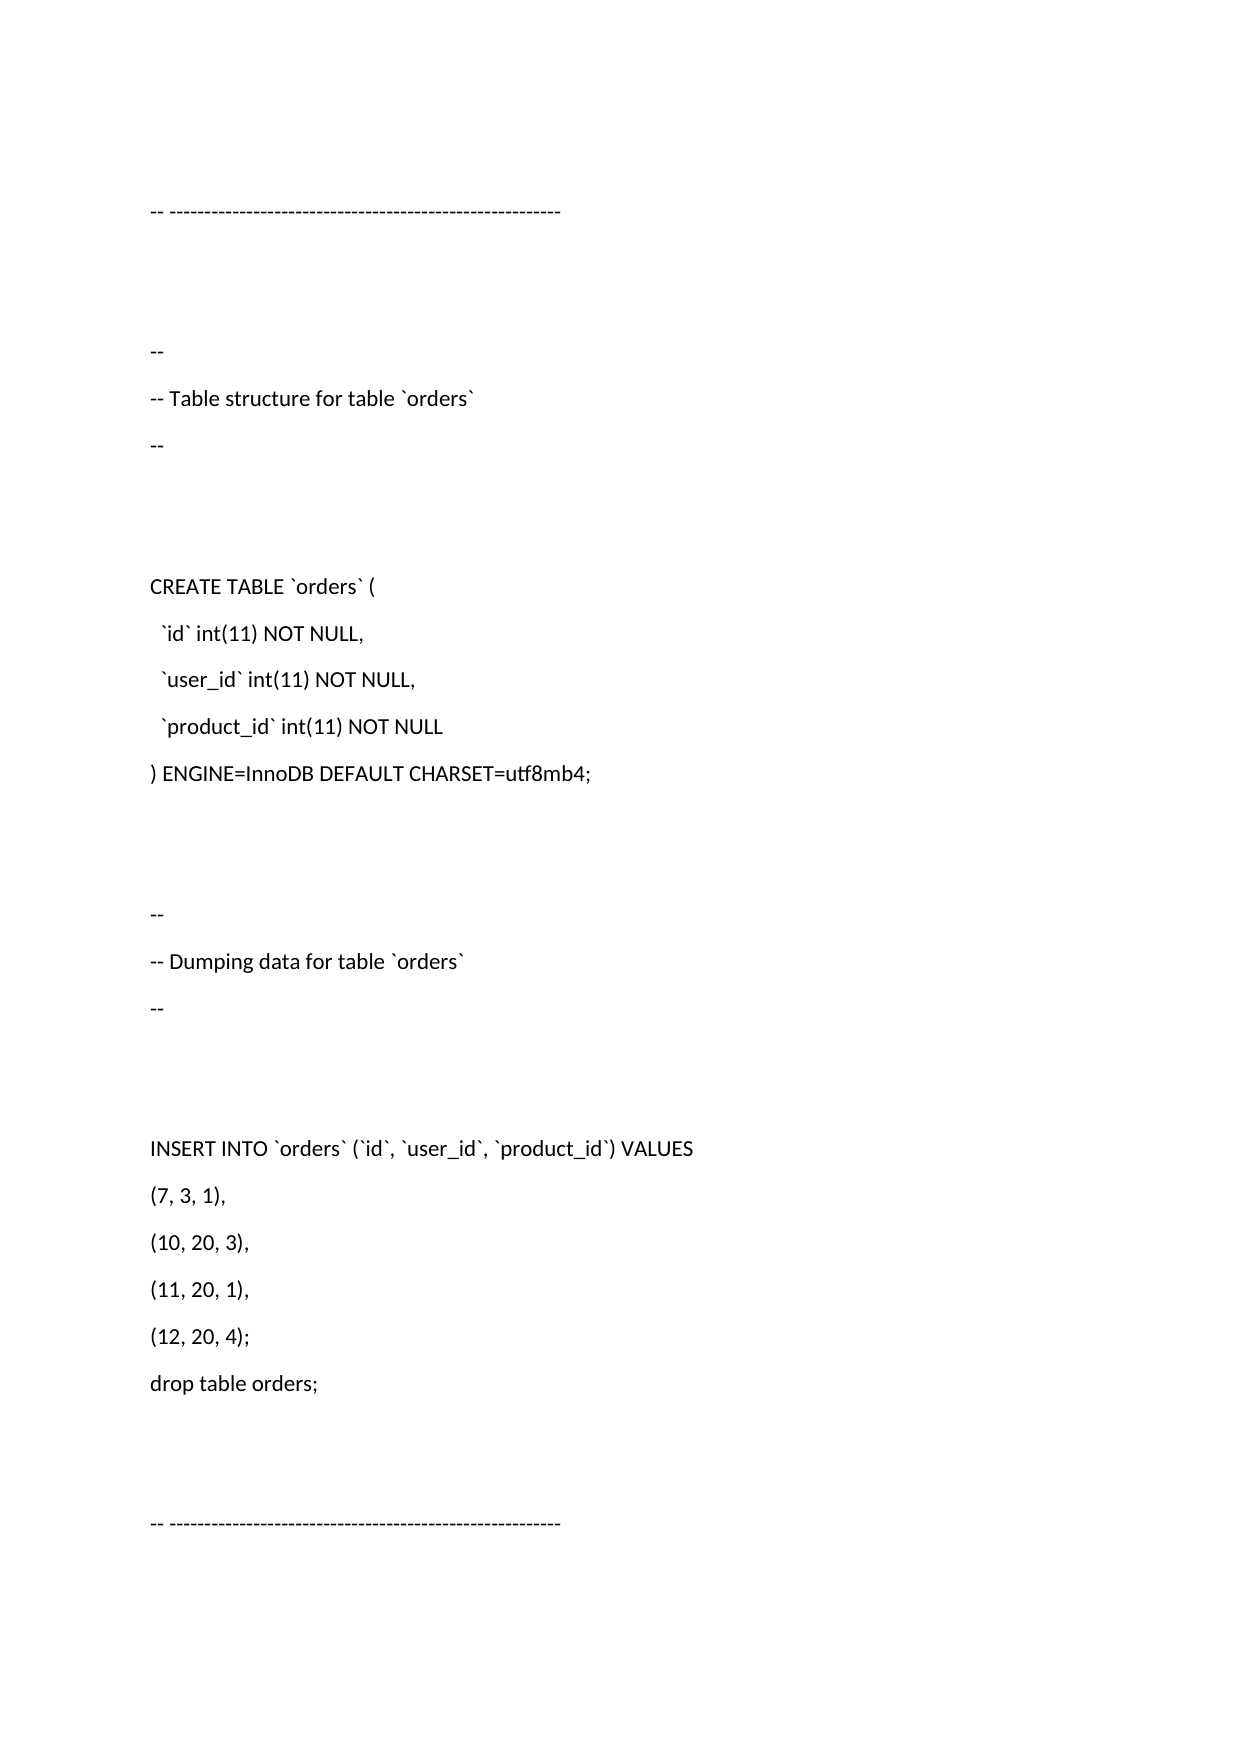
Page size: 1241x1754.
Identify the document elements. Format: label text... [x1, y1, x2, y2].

text -- -------------------------------------------------------- [150, 197, 1090, 225]
text -- Table structure for table `orders` [150, 384, 1090, 412]
text -- [150, 431, 1090, 459]
text ) ENGINE=InnoDB DEFAULT CHARSET=utf8mb4; [150, 759, 1090, 787]
text CREATE TABLE `orders` ( [150, 572, 1090, 600]
text -- -------------------------------------------------------- [150, 1509, 1090, 1537]
text -- [150, 994, 1090, 1022]
text (11, 20, 1), [150, 1275, 1090, 1303]
text drop table orders; [150, 1369, 1090, 1397]
text -- [150, 900, 1090, 928]
text `id` int(11) NOT NULL, [150, 619, 1090, 647]
text -- [150, 337, 1090, 366]
text (12, 20, 4); [150, 1322, 1090, 1350]
text `user_id` int(11) NOT NULL, [150, 666, 1090, 694]
text (10, 20, 3), [150, 1228, 1090, 1256]
text (7, 3, 1), [150, 1181, 1090, 1209]
text `product_id` int(11) NOT NULL [150, 712, 1090, 741]
text -- Dumping data for table `orders` [150, 947, 1090, 975]
text INSERT INTO `orders` (`id`, `user_id`, `product_id`) VALUES [150, 1134, 1090, 1162]
